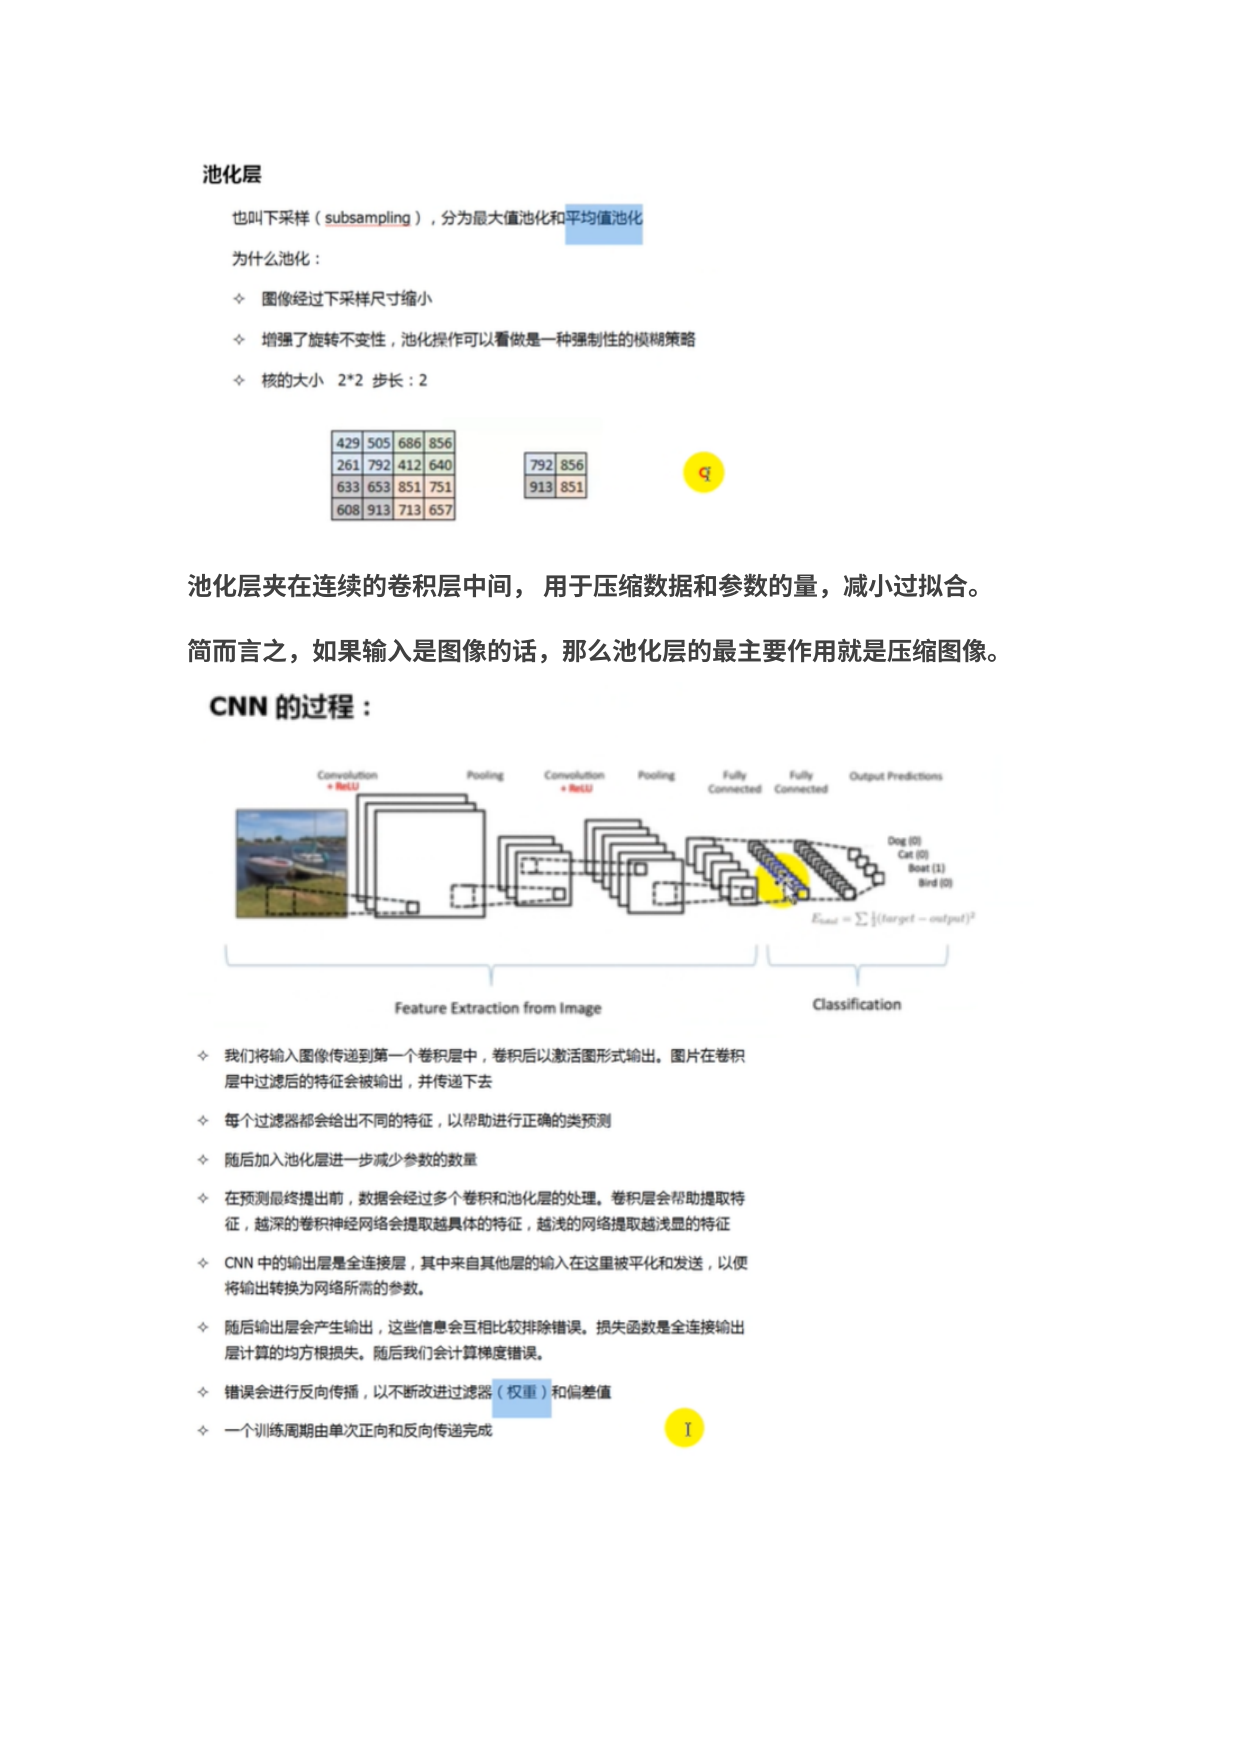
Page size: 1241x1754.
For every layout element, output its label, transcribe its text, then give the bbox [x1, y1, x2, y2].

picture [187, 682, 1034, 1038]
picture [187, 1039, 779, 1456]
text 池化层夹在连续的卷积层中间， 用于压缩数据和参数的量，减小过拟合。 简而言之，如果输入是图像的话，那么池化层的最主要作用就是压缩图像。 [187, 552, 1053, 682]
picture [187, 162, 727, 552]
